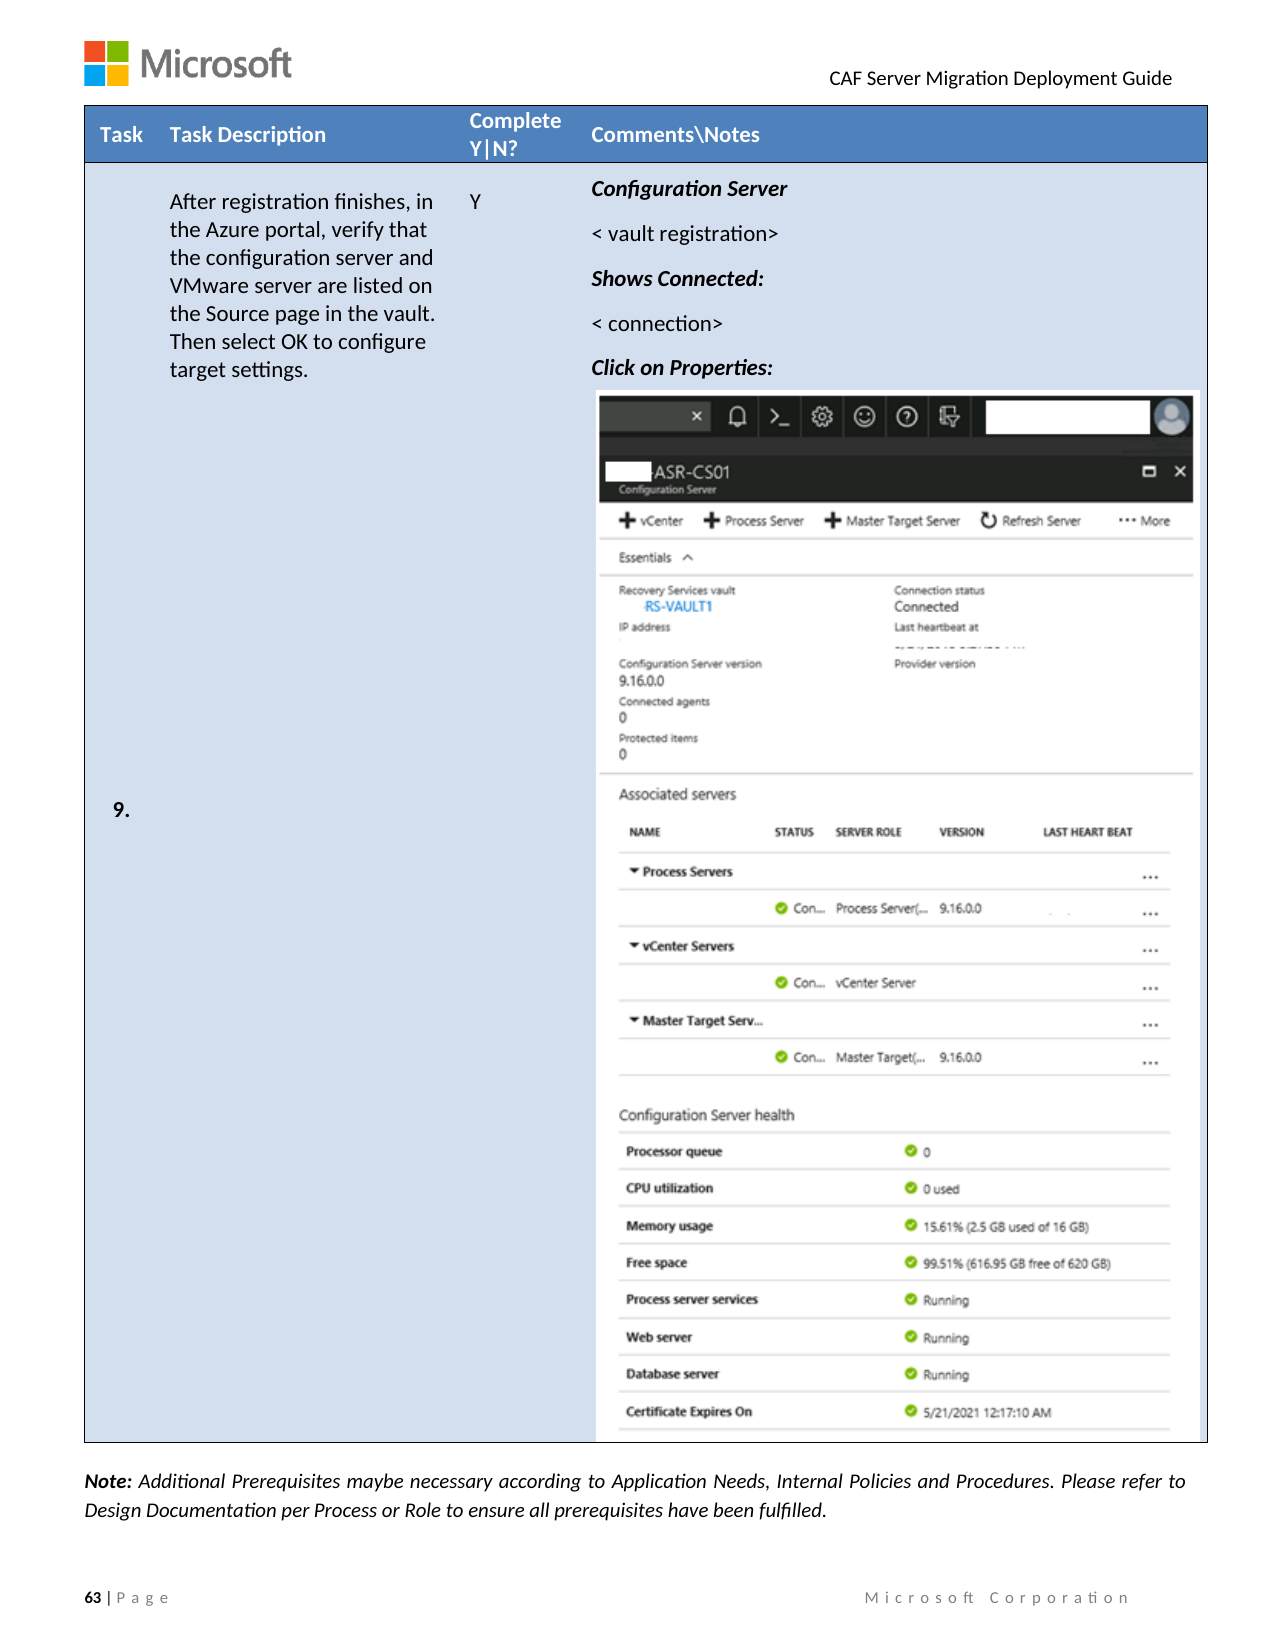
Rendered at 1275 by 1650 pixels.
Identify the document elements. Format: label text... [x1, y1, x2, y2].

table_cell [85, 163, 158, 1442]
picture [595, 390, 1201, 1442]
table_cell Y [458, 163, 580, 1442]
table_header Complete Y|N? [458, 106, 580, 162]
picture [84, 41, 292, 86]
table_cell After registration finishes, in the Azure portal, verify that the configuration server and VMware server are listed on the Source page in the vault. Then select OK to configure target settings. [158, 163, 458, 1442]
table_cell Configuration Server < vault registration> Shows Connected: < connection> Click on Properties: [580, 163, 1207, 1442]
table_header Task [85, 106, 158, 162]
text Note: Additional Prerequisites maybe necessary according to Application Needs, Internal Policies and Procedures. Please refer to Design Documentation per Process or Role to ensure all prerequisites have been fulfilled. [84, 1468, 1191, 1523]
table_header Comments\Notes [580, 106, 1207, 162]
table_header Task Description [158, 106, 458, 162]
